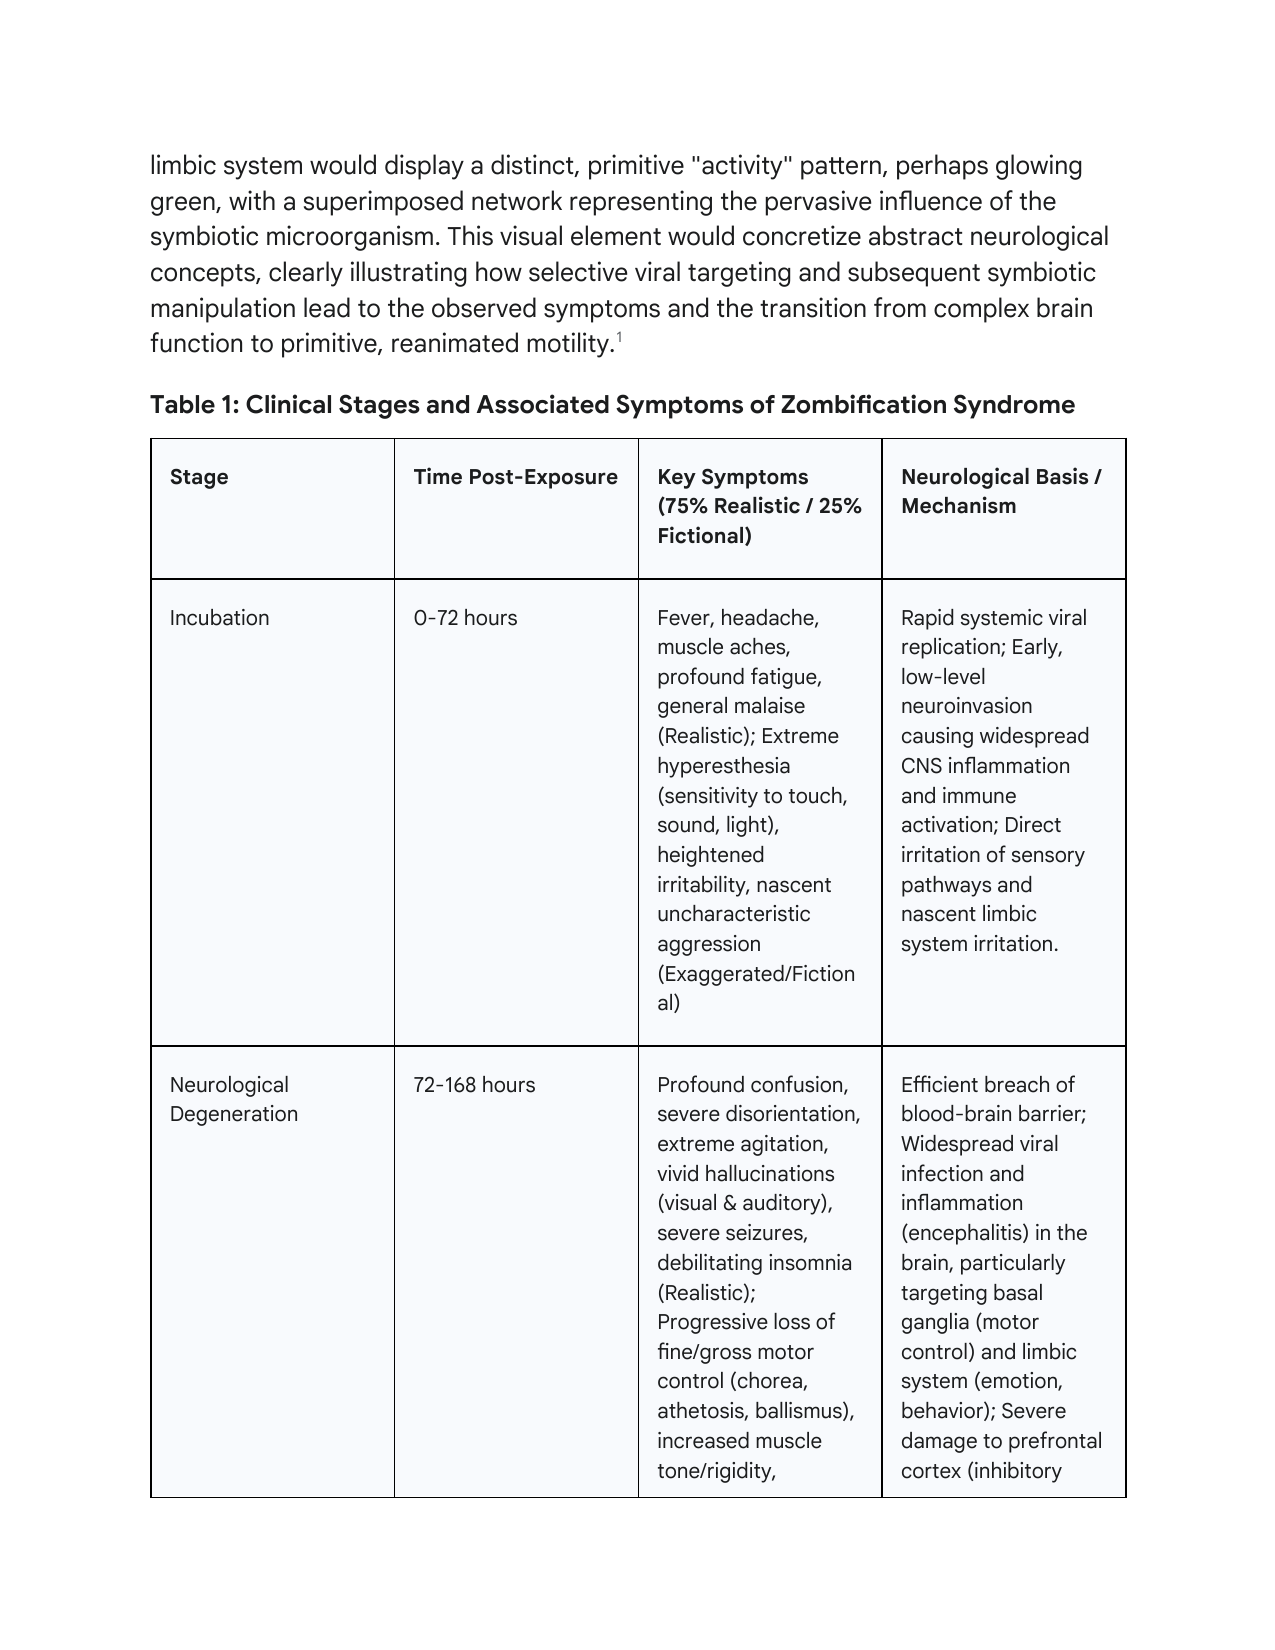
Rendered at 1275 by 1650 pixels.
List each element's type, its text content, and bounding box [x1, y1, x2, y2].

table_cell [883, 1047, 1125, 1496]
table_cell Incubation [152, 580, 394, 1045]
table_header Key Symptoms (75% Realistic / 25% Fictional) [639, 439, 881, 578]
table_cell 72-168 hours [395, 1047, 638, 1496]
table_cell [639, 1047, 881, 1496]
table_header Time Post-Exposure [395, 439, 638, 578]
table_cell Fever, headache, muscle aches, profound fatigue, general malaise (Realistic); Extreme hyperesthesia (sensitivity to touch, sound, light), heightened irritability, nascent uncharacteristic aggression (Exaggerated/Fictional) [639, 580, 881, 1045]
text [150, 150, 1125, 360]
subtitle Table 1: Clinical Stages and Associated Symptoms of Zombification Syndrome [150, 389, 1125, 421]
table_header Neurological Basis / Mechanism [883, 439, 1125, 578]
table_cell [152, 1047, 394, 1496]
table_cell 0-72 hours [395, 580, 638, 1045]
table_cell Rapid systemic viral replication; Early, low-level neuroinvasion causing widespread CNS inflammation and immune activation; Direct irritation of sensory pathways and nascent limbic system irritation. [883, 580, 1125, 1045]
table_header Stage [152, 439, 394, 578]
